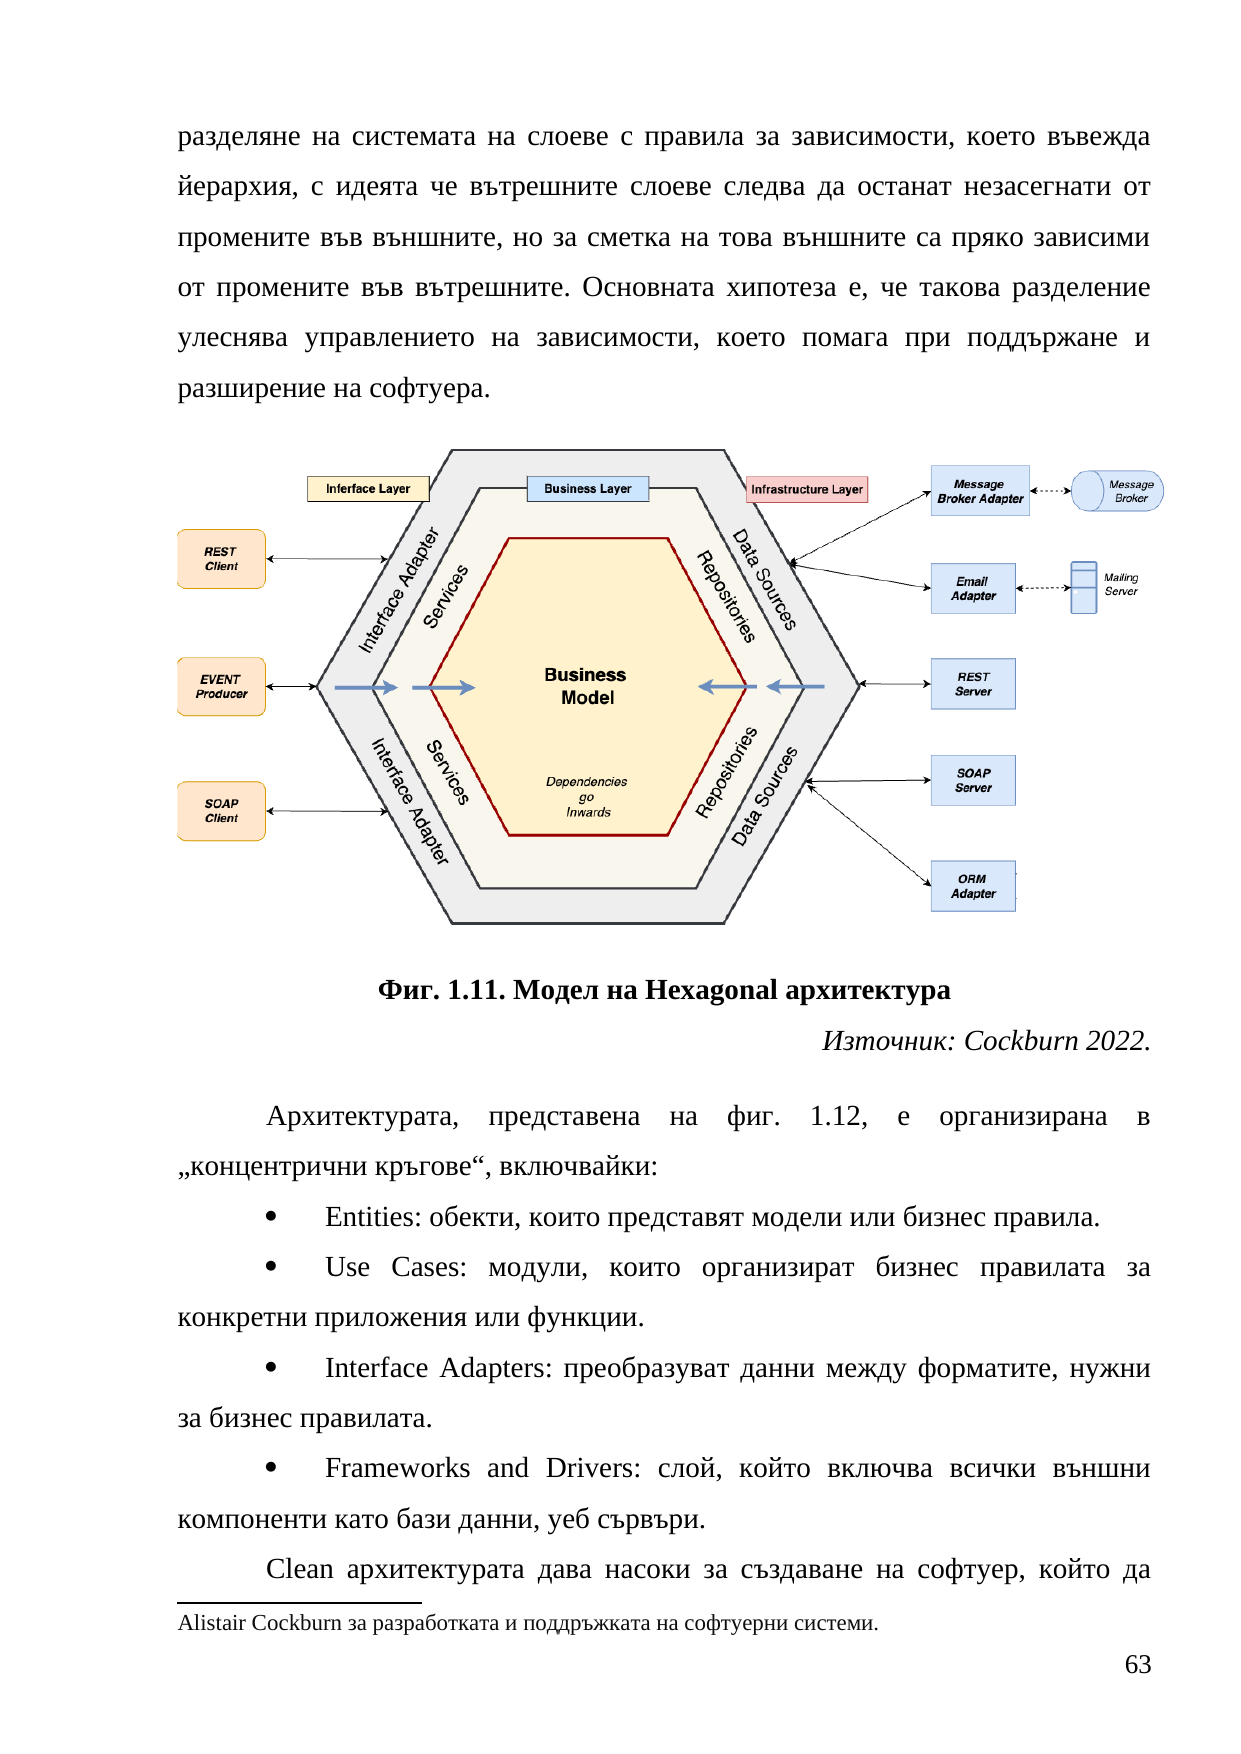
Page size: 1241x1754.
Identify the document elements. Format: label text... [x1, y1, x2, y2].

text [177, 1551, 1152, 1585]
text Entities: обекти, които представят модели или бизнес правила. [177, 1199, 1152, 1232]
title Фиг. 1.11. Модел на Hexagonal архитектурa [177, 972, 1152, 1006]
text Frameworks and Drivers: слой, който включва всички външни компоненти като бази данни, уеб сървъри. [177, 1451, 1152, 1534]
text Use Cases: модули, които организират бизнес правилата за конкретни приложения или функции. [177, 1249, 1152, 1333]
title Източник: Cockburn 2022. [177, 1023, 1152, 1056]
text Interface Adapters: преобразуват данни между форматите, нужни за бизнес правилата. [177, 1350, 1152, 1434]
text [177, 118, 1152, 403]
text Архитектурата, представена на фиг. 1.12, е организирана в „концентрични кръгове“, включвайки: [177, 1098, 1152, 1182]
picture [177, 445, 1165, 931]
